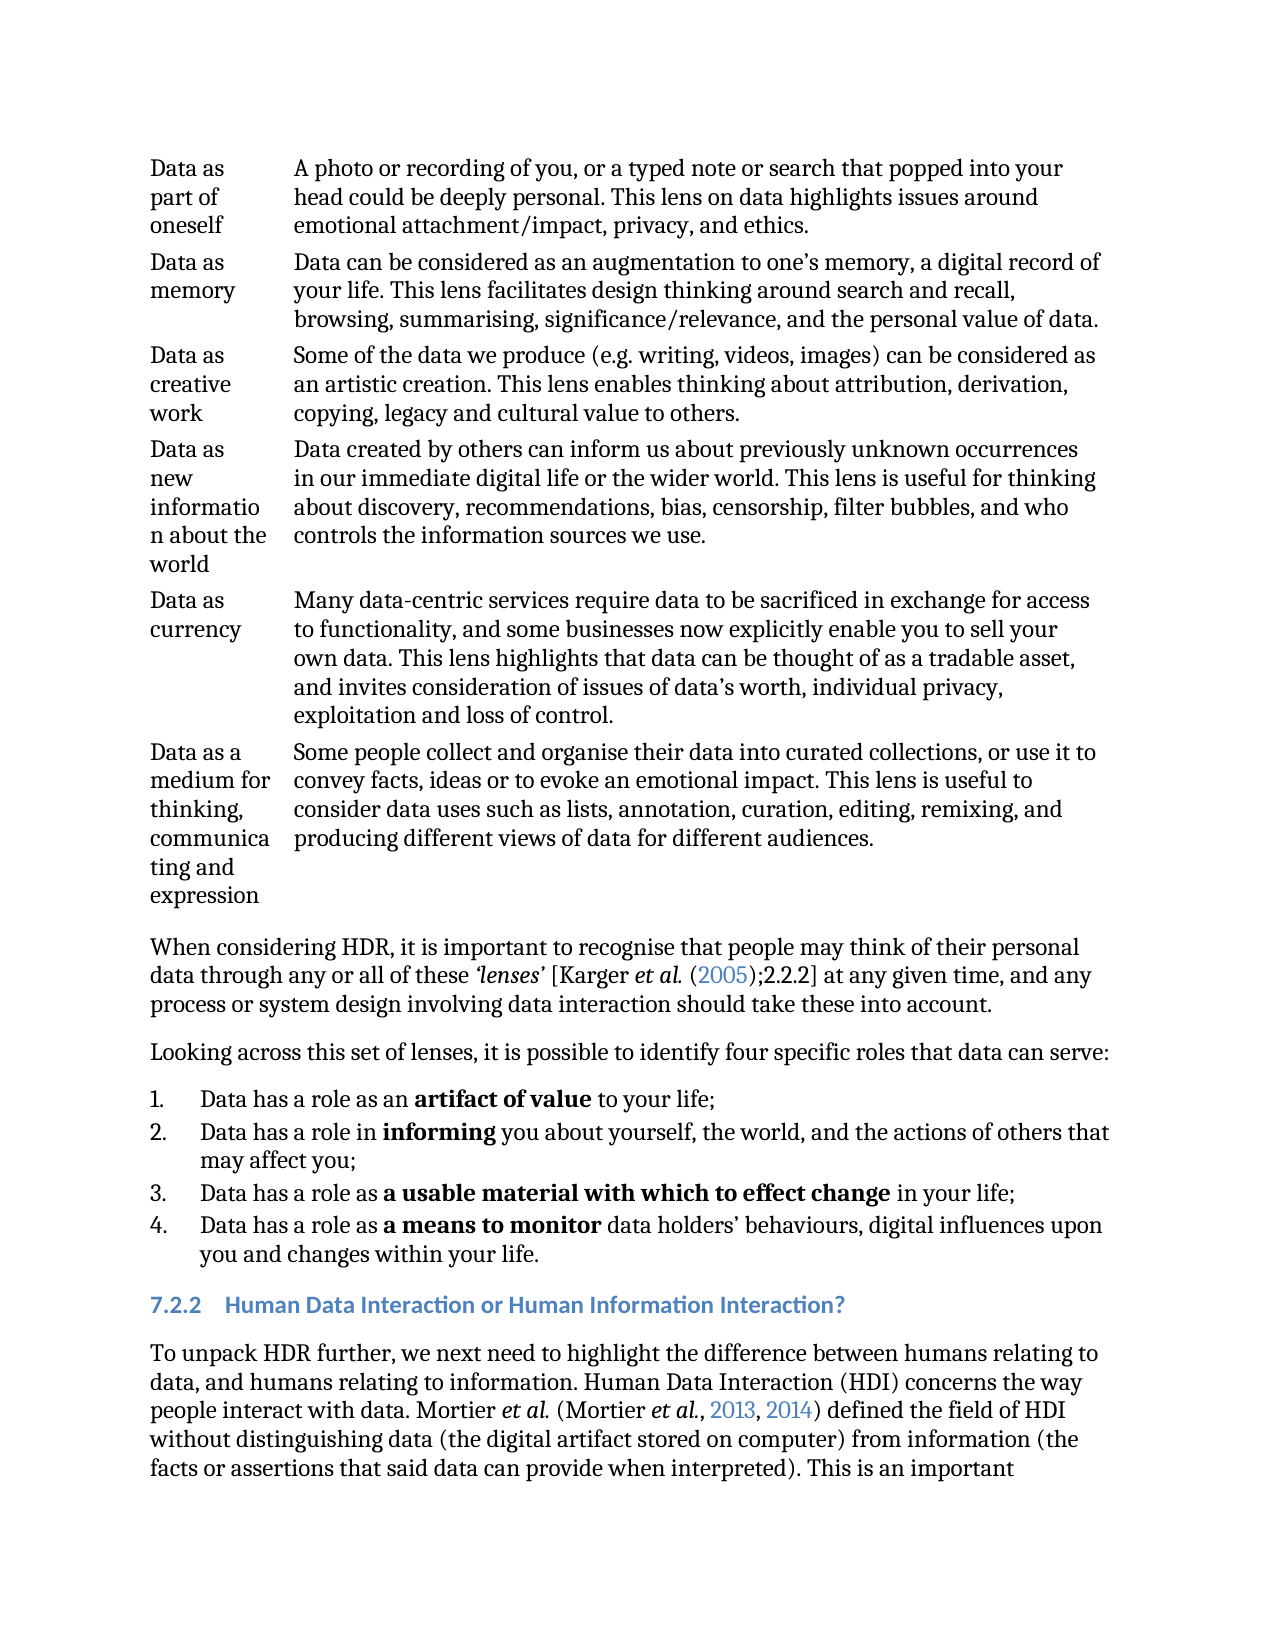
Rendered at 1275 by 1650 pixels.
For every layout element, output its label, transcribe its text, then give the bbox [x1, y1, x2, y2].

list Data has a role in informing you about yourself, the world, and the actions of others that may affect you; [150, 1117, 1125, 1175]
table_cell Data as a medium for thinking, communicating and expression [139, 734, 282, 914]
text Looking across this set of lenses, it is possible to identify four specific roles that data can serve: [150, 1037, 1125, 1066]
table_cell Data as memory [139, 244, 282, 337]
text When considering HDR, it is important to recognise that people may think of their personal data through any or all of these ‘lenses’ [Karger et al. (2005);2.2.2] at any given time, and any process or system design involving data interaction should take these into account. [150, 932, 1125, 1019]
table_cell Some people collect and organise their data into curated collections, or use it to convey facts, ideas or to evoke an emotional impact. This lens is useful to consider data uses such as lists, annotation, curation, editing, remixing, and producing different views of data for different audiences. [283, 734, 1114, 914]
table_cell A photo or recording of you, or a typed note or search that popped into your head could be deeply personal. This lens on data highlights issues around emotional attachment/impact, privacy, and ethics. [283, 150, 1114, 244]
list Data has a role as a means to monitor data holders’ behaviours, digital influences upon you and changes within your life. [150, 1211, 1125, 1269]
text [150, 1339, 1125, 1483]
table_cell Data as currency [139, 583, 282, 734]
table_cell Some of the data we produce (e.g. writing, videos, images) can be considered as an artistic creation. This lens enables thinking about attribution, derivation, copying, legacy and cultural value to others. [283, 338, 1114, 431]
table_cell Data as part of oneself [139, 150, 282, 244]
table_cell Data as creative work [139, 338, 282, 431]
table_cell Data created by others can inform us about previously unknown occurrences in our immediate digital life or the wider world. This lens is useful for thinking about discovery, recommendations, bias, censorship, filter bubbles, and who controls the information sources we use. [283, 431, 1114, 582]
table_cell Data as new information about the world [139, 431, 282, 582]
list Data has a role as a usable material with which to effect change in your life; [150, 1179, 1125, 1207]
table_cell Data can be considered as an augmentation to one’s memory, a digital record of your life. This lens facilitates design thinking around search and recall, browsing, summarising, significance/relevance, and the personal value of data. [283, 244, 1114, 337]
table_cell Many data-centric services require data to be sacrificed in exchange for access to functionality, and some businesses now explicitly enable you to sell your own data. This lens highlights that data can be thought of as a tradable asset, and invites consideration of issues of data’s worth, individual privacy, exploitation and loss of control. [283, 583, 1114, 734]
list Data has a role as an artifact of value to your life; [150, 1085, 1125, 1114]
subtitle 7.2.2 Human Data Interaction or Human Information Interaction? [150, 1289, 1125, 1320]
